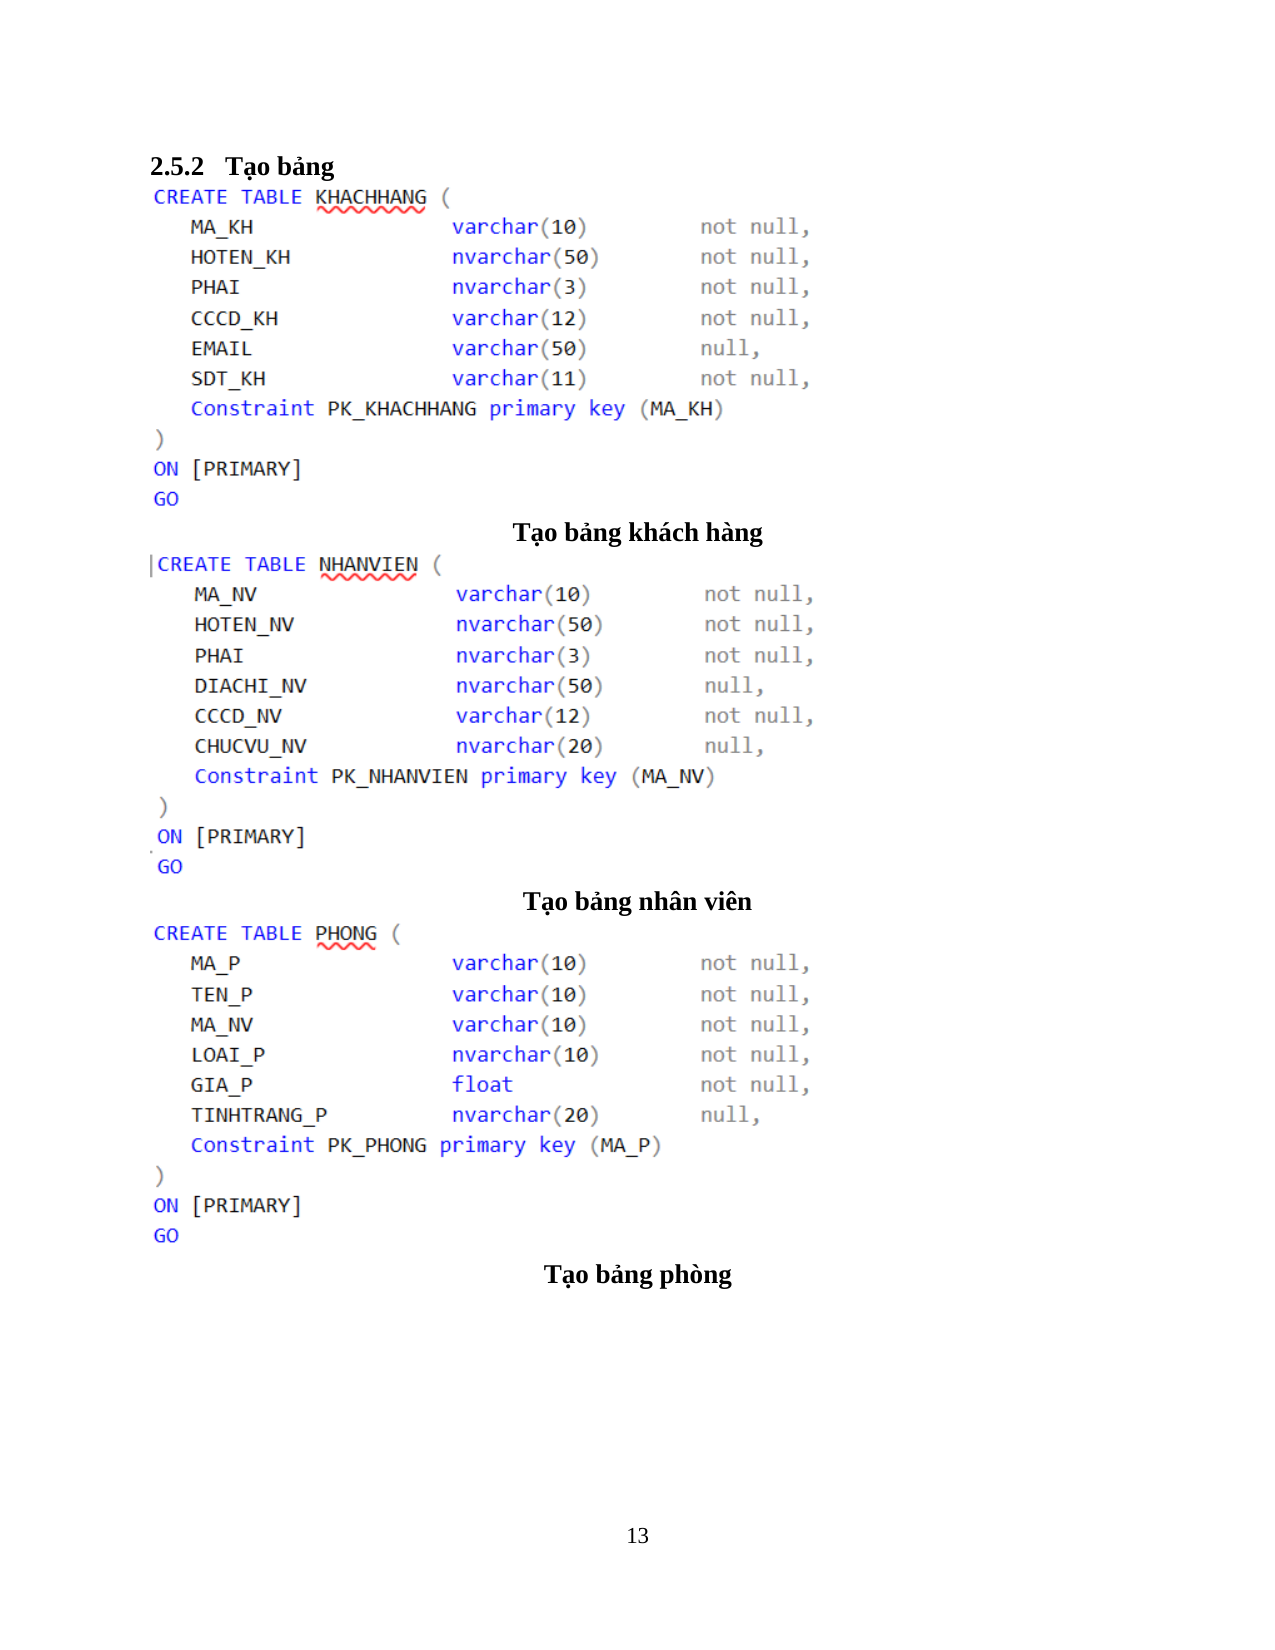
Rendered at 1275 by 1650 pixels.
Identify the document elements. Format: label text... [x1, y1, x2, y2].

subtitle Tạo bảng [150, 150, 1125, 181]
picture [150, 551, 882, 881]
picture [150, 920, 848, 1255]
picture [150, 185, 833, 512]
text Tạo bảng phòng [150, 1258, 1125, 1289]
text Tạo bảng khách hàng [150, 516, 1125, 547]
text Tạo bảng nhân viên [150, 885, 1125, 916]
